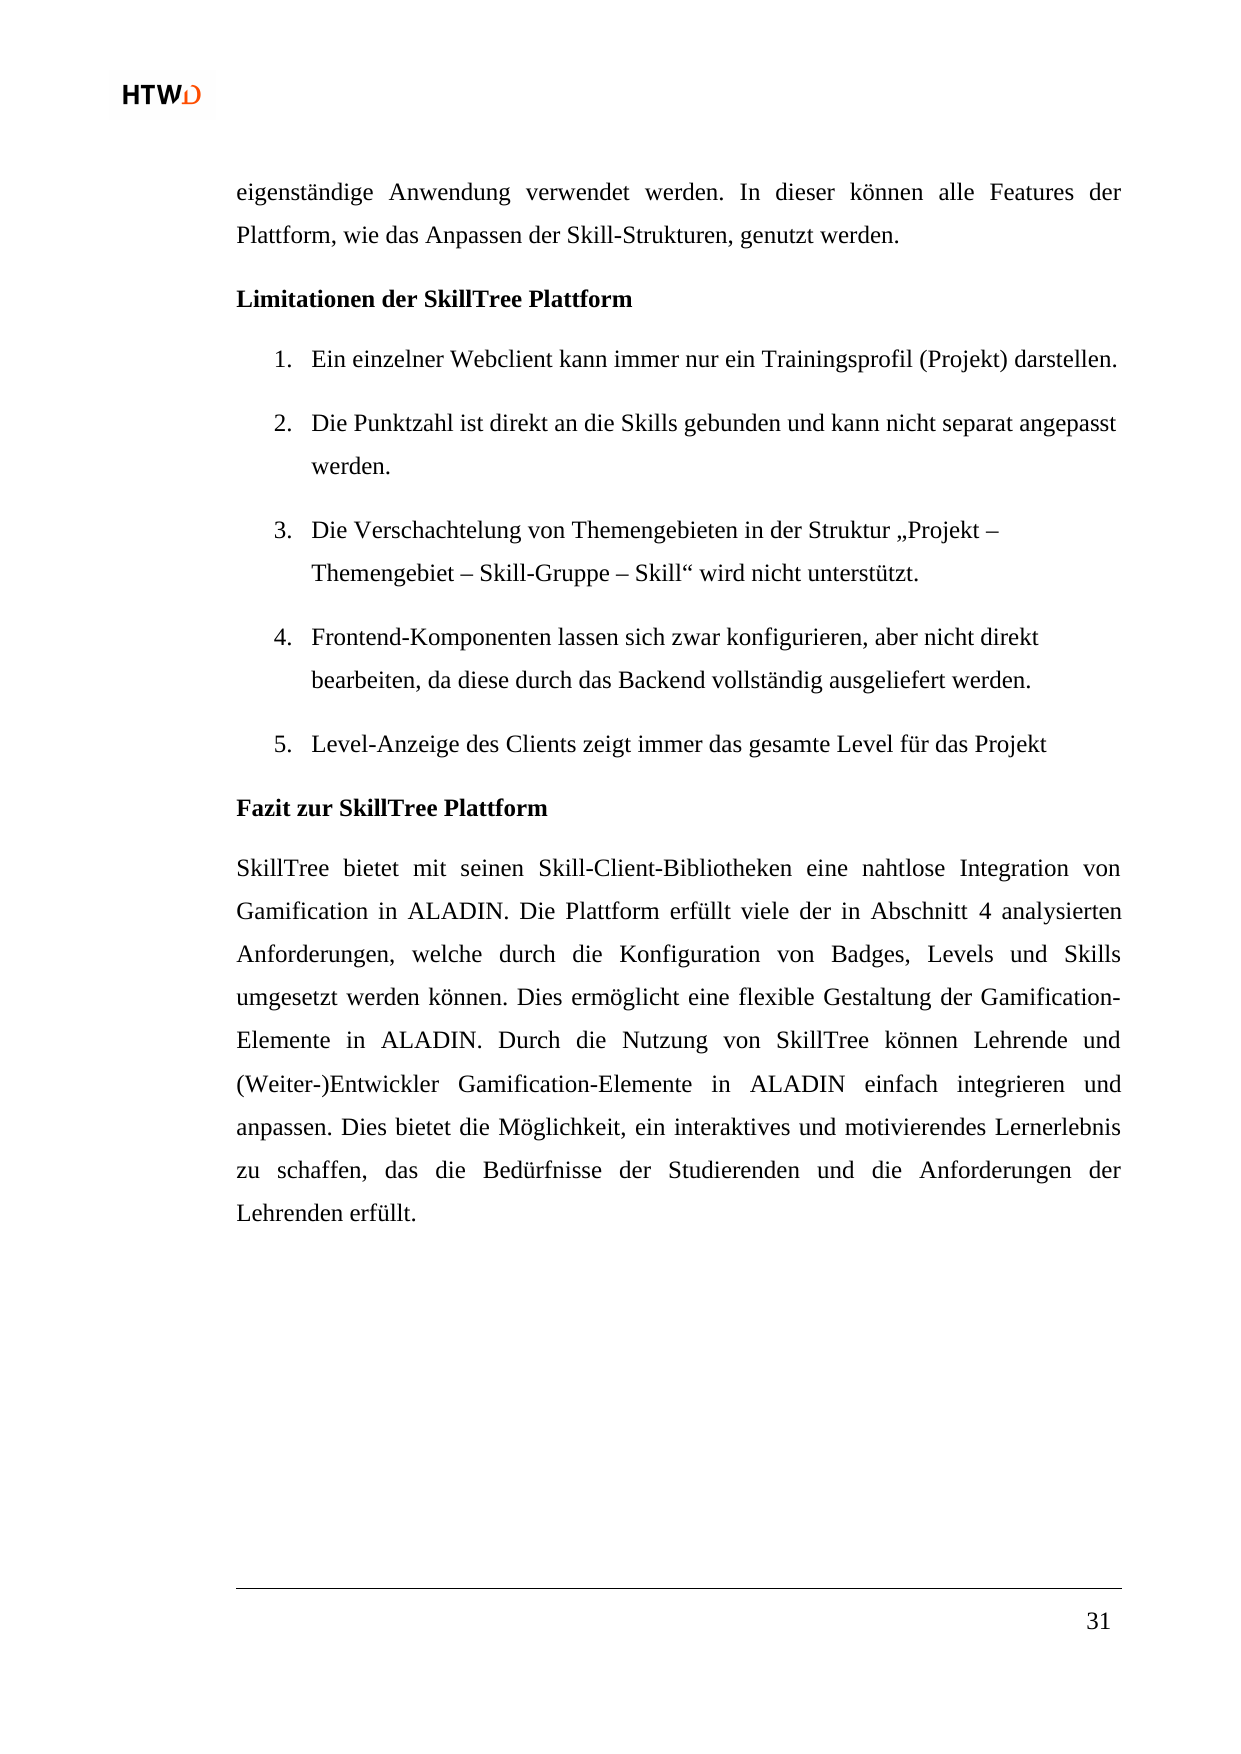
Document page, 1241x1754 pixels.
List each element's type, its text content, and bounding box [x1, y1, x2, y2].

list Frontend-Komponenten lassen sich zwar konfigurieren, aber nicht direkt bearbeiten, da diese durch das Backend vollständig ausgeliefert werden. [274, 622, 1122, 694]
list Die Punktzahl ist direkt an die Skills gebunden und kann nicht separat angepasst werden. [274, 408, 1122, 480]
text Limitationen der SkillTree Plattform [236, 284, 1122, 313]
list Level-Anzeige des Clients zeigt immer das gesamte Level für das Projekt [274, 729, 1122, 758]
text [236, 177, 1122, 249]
list Ein einzelner Webclient kann immer nur ein Trainingsprofil (Projekt) darstellen. [274, 344, 1122, 373]
text Fazit zur SkillTree Plattform [236, 793, 1122, 822]
text SkillTree bietet mit seinen Skill-Client-Bibliotheken eine nahtlose Integration von Gamification in ALADIN. Die Plattform erfüllt viele der in Abschnitt 4 analysierten Anforderungen, welche durch die Konfiguration von Badges, Levels und Skills umgesetzt werden können. Dies ermöglicht eine flexible Gestaltung der Gamification-Elemente in ALADIN. Durch die Nutzung von SkillTree können Lehrende und (Weiter-)Entwickler Gamification-Elemente in ALADIN einfach integrieren und anpassen. Dies bietet die Möglichkeit, ein interaktives und motivierendes Lernerlebnis zu schaffen, das die Bedürfnisse der Studierenden und die Anforderungen der Lehrenden erfüllt. [236, 853, 1122, 1227]
list Die Verschachtelung von Themengebieten in der Struktur „Projekt – Themengebiet – Skill-Gruppe – Skill“ wird nicht unterstützt. [274, 515, 1122, 587]
picture [108, 70, 216, 120]
